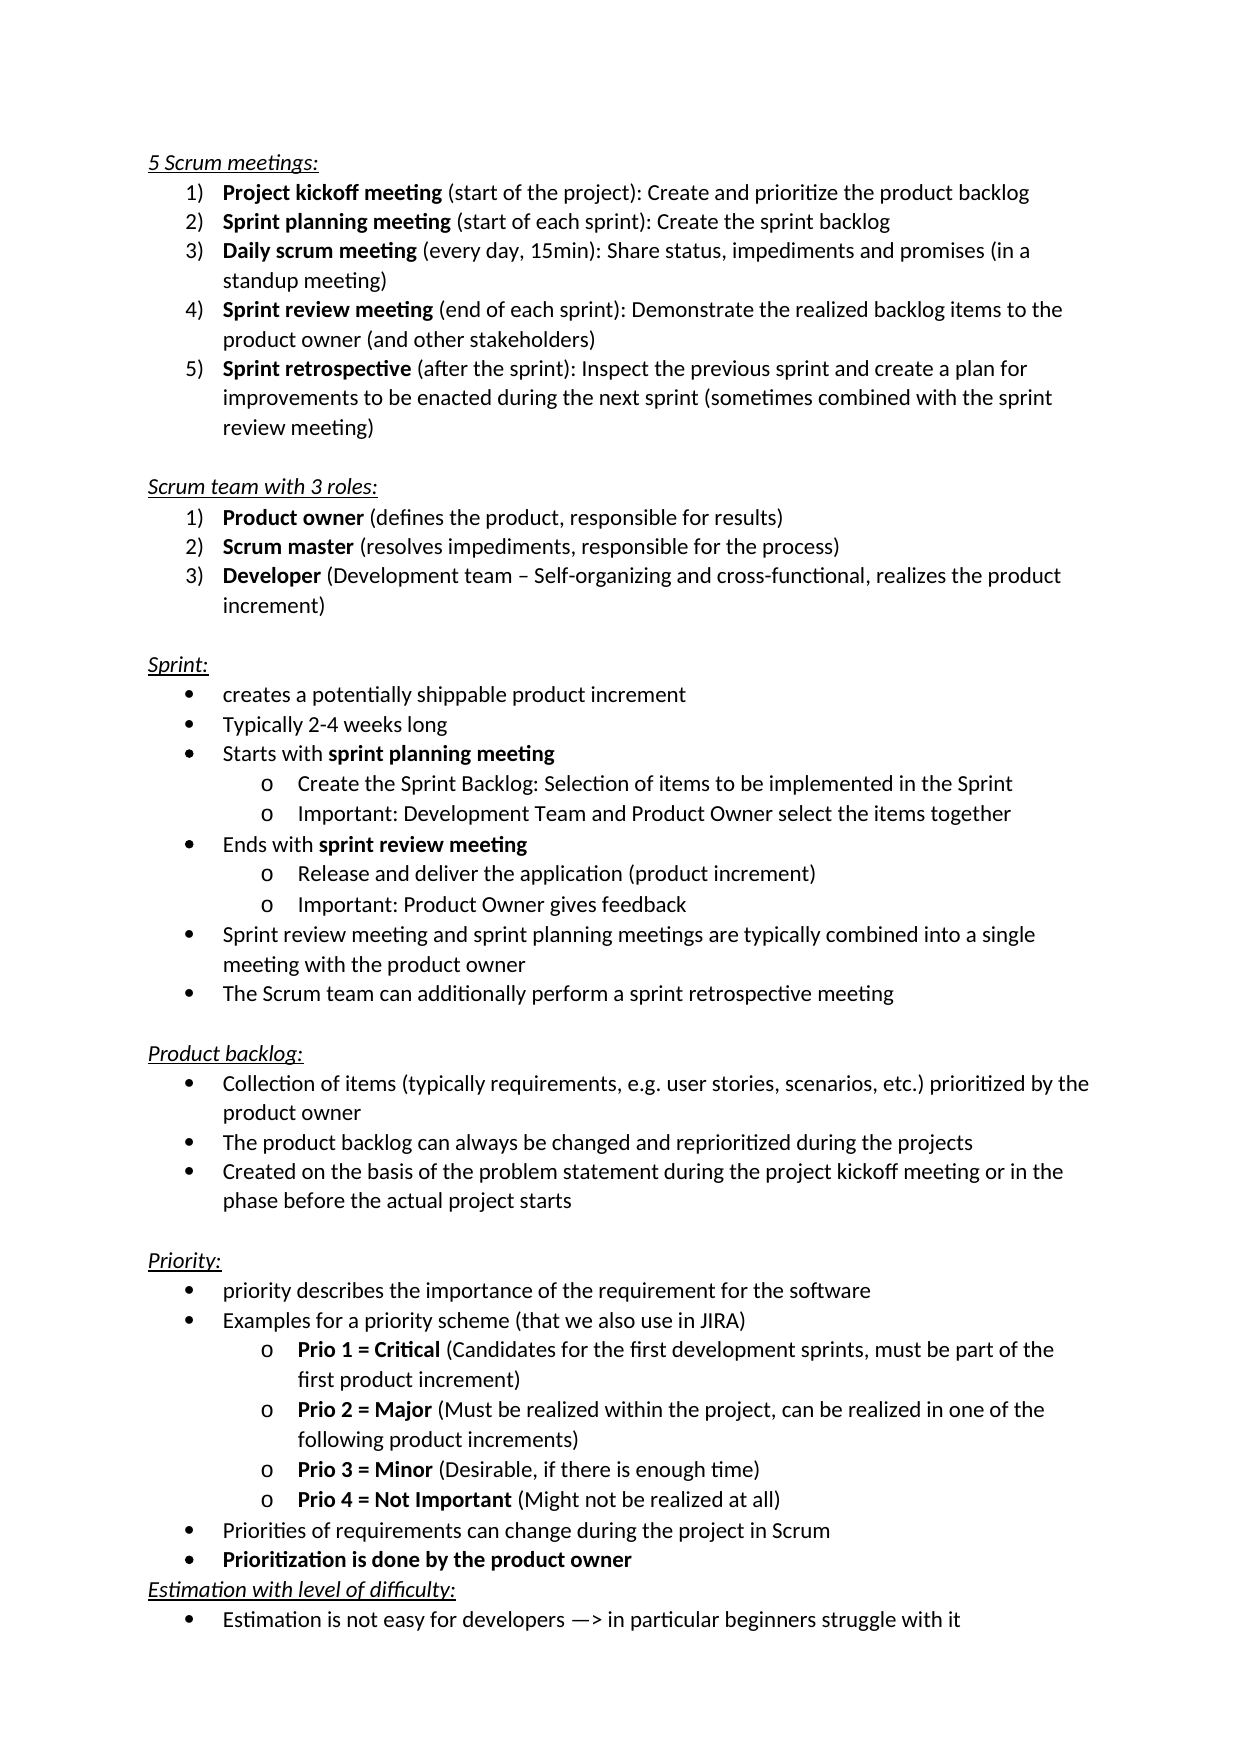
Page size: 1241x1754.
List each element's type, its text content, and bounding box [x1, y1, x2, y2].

list Sprint planning meeting (start of each sprint): Create the sprint backlog [185, 207, 1093, 235]
list The product backlog can always be changed and reprioritized during the projects [185, 1128, 1093, 1156]
list Prio 2 = Major (Must be realized within the project, can be realized in one of the following product increments) [260, 1395, 1093, 1453]
list Sprint review meeting (end of each sprint): Demonstrate the realized backlog items to the product owner (and other stakeholders) [185, 295, 1093, 353]
list Estimation is not easy for developers —> in particular beginners struggle with it [185, 1605, 1093, 1633]
list Developer (Development team – Self-organizing and cross-functional, realizes the product increment) [185, 561, 1093, 619]
list Create the Sprint Backlog: Selection of items to be implemented in the Sprint [260, 769, 1093, 798]
list Sprint retrospective (after the sprint): Inspect the previous sprint and create a plan for improvements to be enacted during the next sprint (sometimes combined with the sprint review meeting) [185, 354, 1093, 441]
text 5 Scrum meetings: [148, 148, 1093, 176]
list Scrum master (resolves impediments, responsible for the process) [185, 532, 1093, 560]
list Created on the basis of the problem statement during the project kickoff meeting or in the phase before the actual project starts [185, 1157, 1093, 1214]
list Important: Product Owner gives feedback [260, 890, 1093, 919]
list Project kickoff meeting (start of the project): Create and prioritize the product backlog [185, 178, 1093, 206]
text Sprint: [148, 650, 1093, 678]
list Starts with sprint planning meeting [185, 739, 1093, 767]
list creates a potentially shippable product increment [185, 681, 1093, 708]
text Priority: [148, 1246, 1093, 1274]
list Examples for a priority scheme (that we also use in JIRA) [185, 1306, 1093, 1334]
list Collection of items (typically requirements, e.g. user stories, scenarios, etc.) prioritized by the product owner [185, 1069, 1093, 1126]
text Product backlog: [148, 1039, 1093, 1067]
list Daily scrum meeting (every day, 15min): Share status, impediments and promises (in a standup meeting) [185, 237, 1093, 294]
text Scrum team with 3 roles: [148, 472, 1093, 500]
list priority describes the importance of the requirement for the software [185, 1276, 1093, 1304]
list Product owner (defines the product, responsible for results) [185, 503, 1093, 531]
list Prio 3 = Minor (Desirable, if there is enough time) [260, 1455, 1093, 1484]
list Prioritization is done by the product owner [185, 1546, 1093, 1573]
list Important: Development Team and Product Owner select the items together [260, 799, 1093, 828]
list Sprint review meeting and sprint planning meetings are typically combined into a single meeting with the product owner [185, 921, 1093, 978]
list Priorities of requirements can change during the project in Scrum [185, 1516, 1093, 1544]
list The Scrum team can additionally perform a sprint retrospective meeting [185, 979, 1093, 1007]
list Prio 1 = Critical (Candidates for the first development sprints, must be part of the first product increment) [260, 1335, 1093, 1394]
text Estimation with level of difficulty: [148, 1575, 1093, 1603]
list Prio 4 = Not Important (Might not be realized at all) [260, 1486, 1093, 1515]
list Typically 2-4 weeks long [185, 710, 1093, 738]
list Release and deliver the application (product increment) [260, 859, 1093, 888]
list Ends with sprint review meeting [185, 830, 1093, 858]
